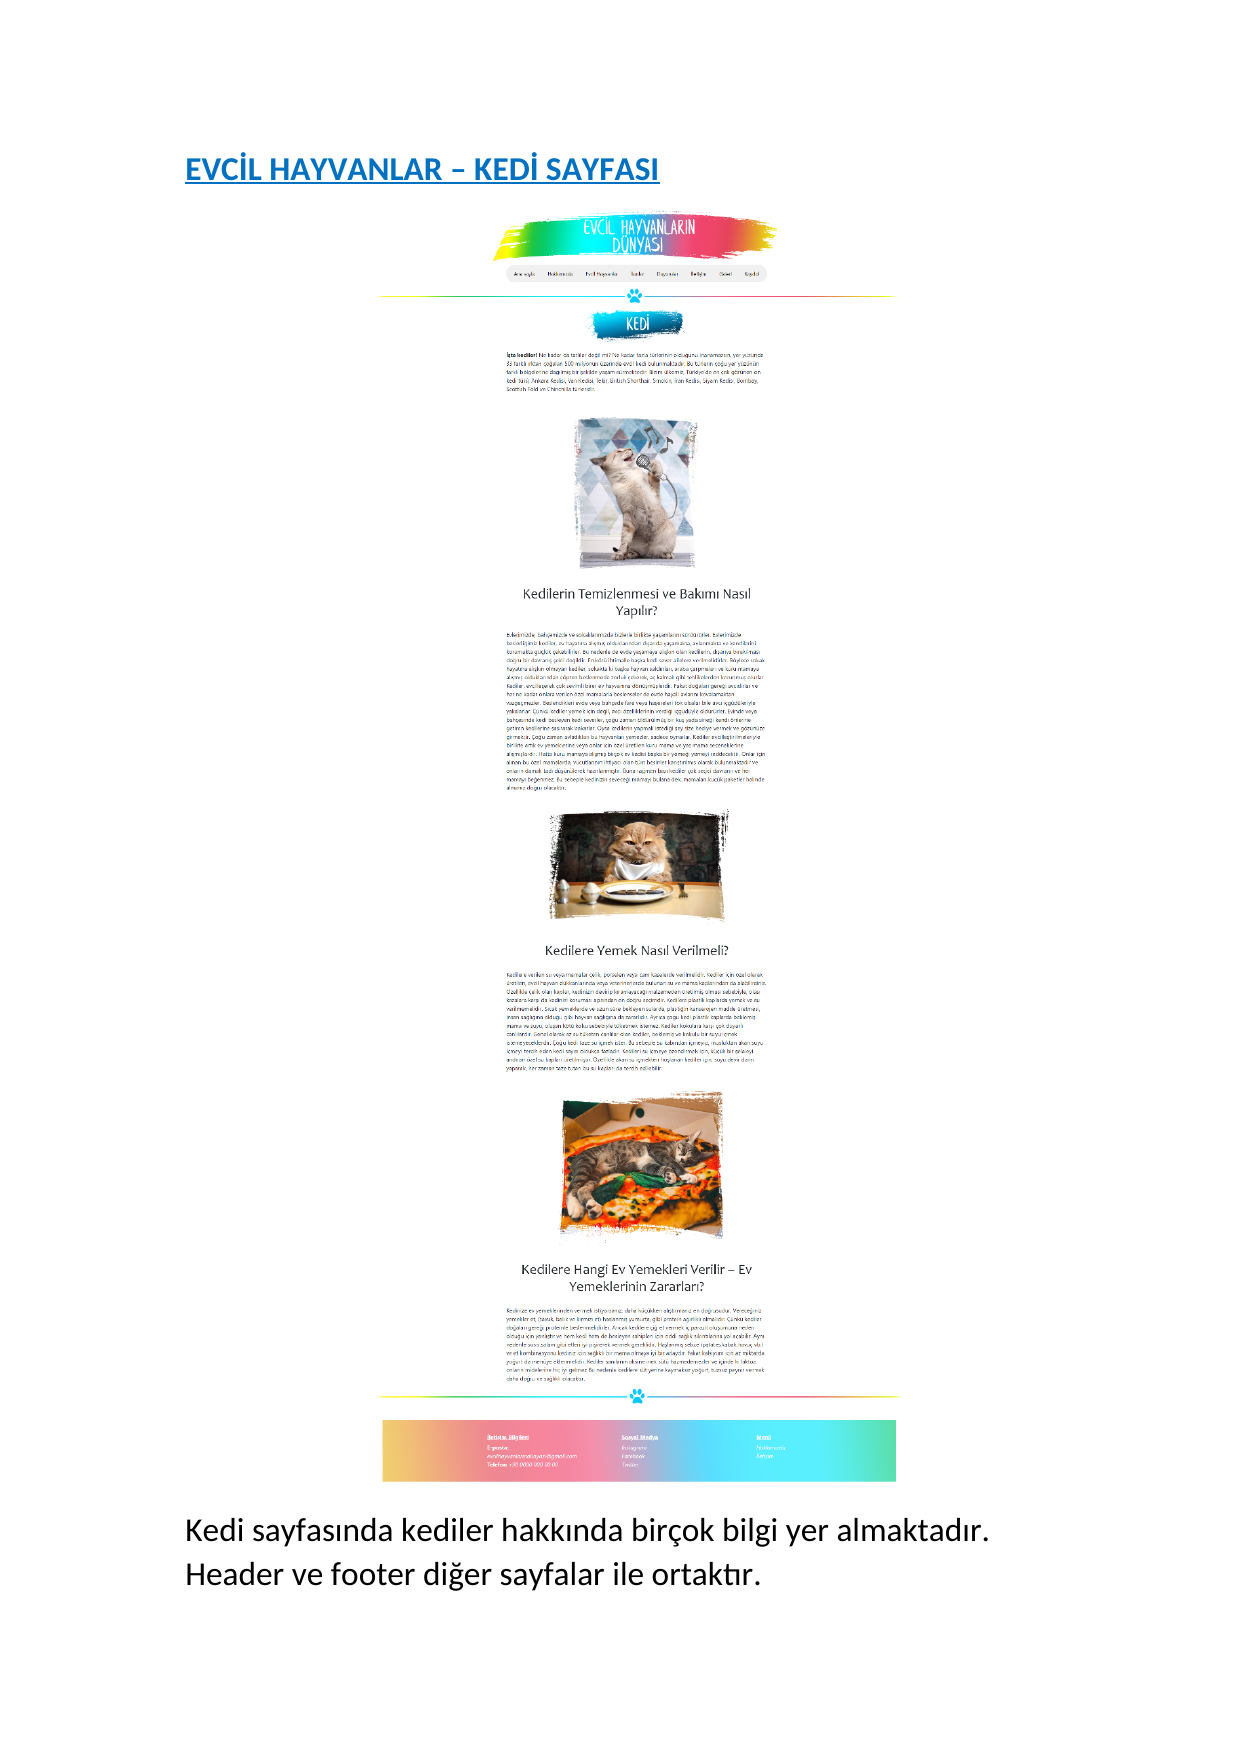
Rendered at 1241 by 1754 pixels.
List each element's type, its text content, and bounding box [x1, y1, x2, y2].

picture [370, 208, 908, 1490]
text Kedi sayfasında kediler hakkında birçok bilgi yer almaktadır. Header ve footer diğer sayfalar ile ortaktır. [185, 1509, 1093, 1593]
text EVCİL HAYVANLAR – KEDİ SAYFASI [185, 148, 1093, 188]
